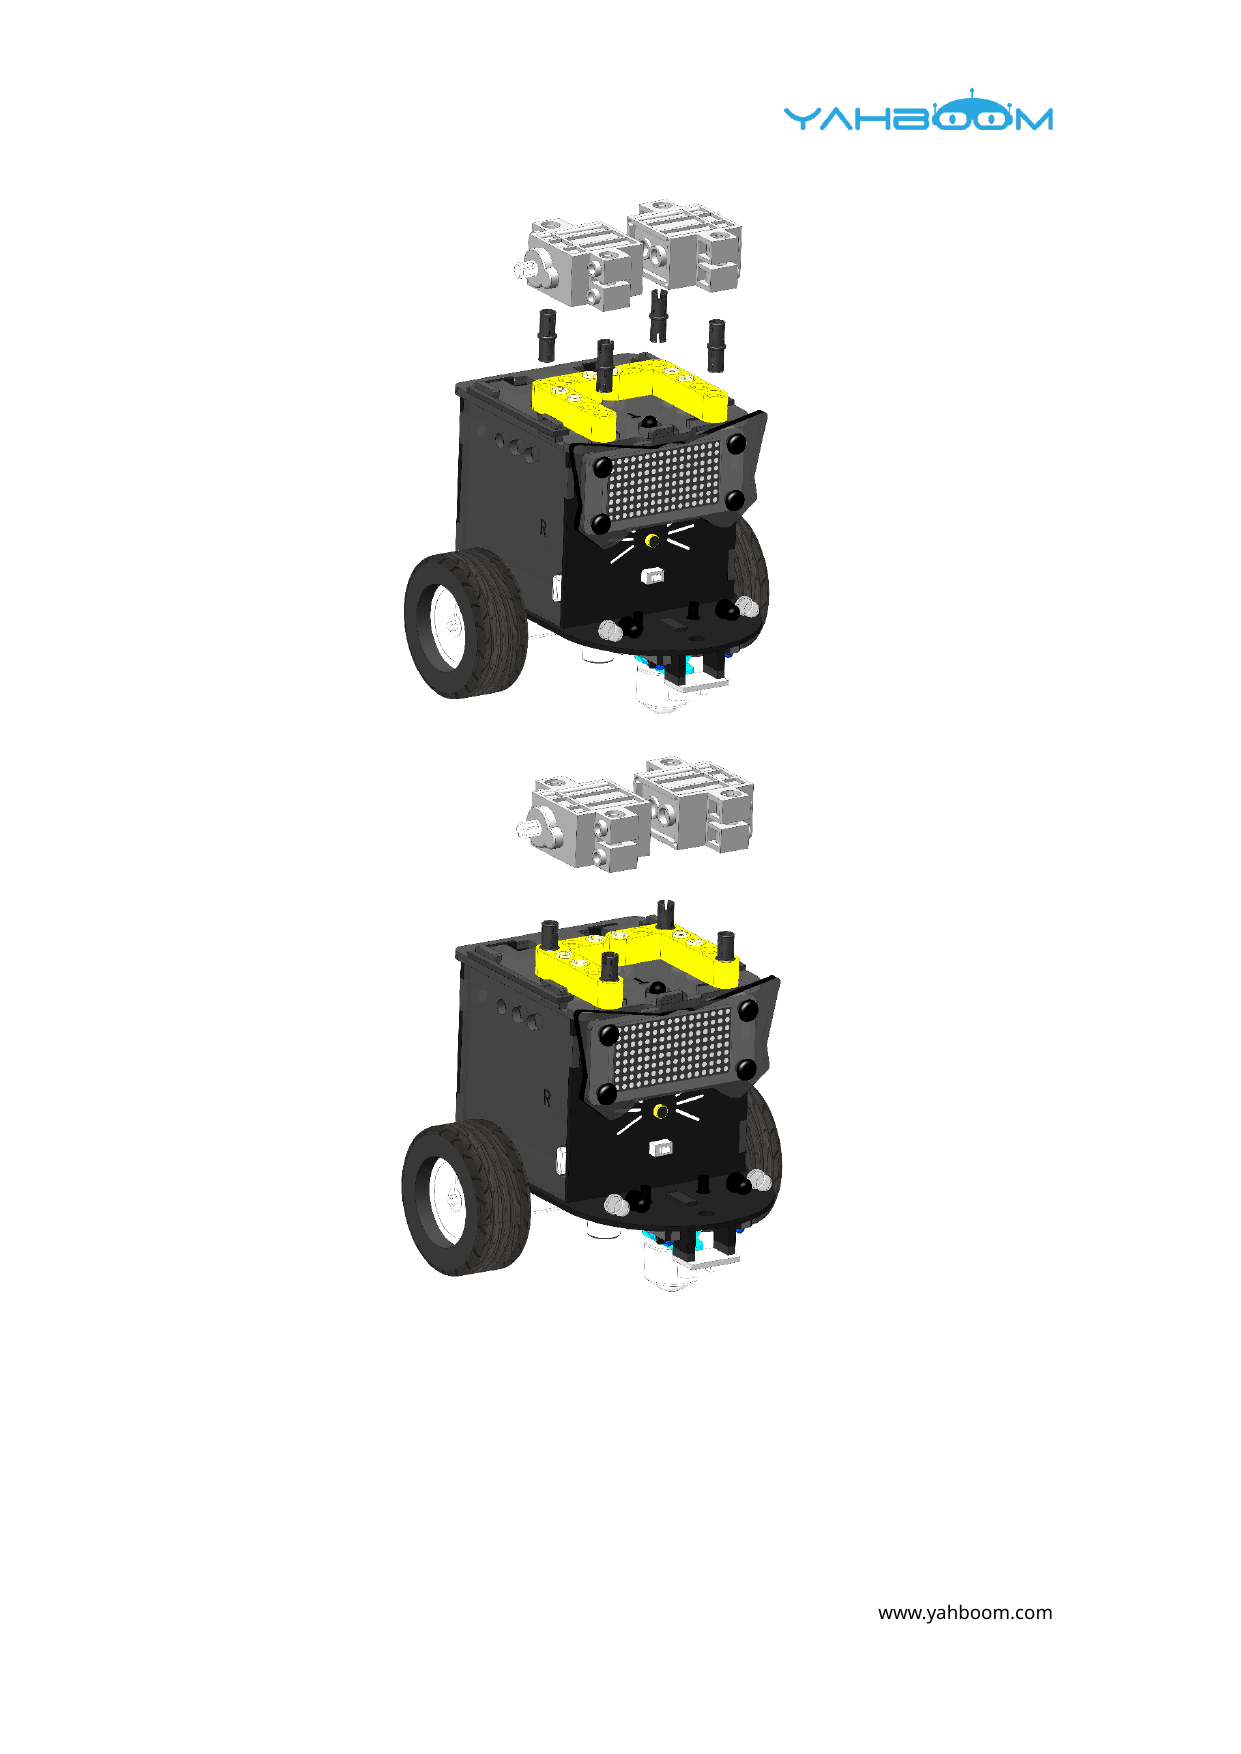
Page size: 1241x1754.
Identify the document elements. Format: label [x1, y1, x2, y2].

picture [187, 159, 1053, 720]
picture [784, 88, 1053, 130]
picture [187, 744, 1053, 1305]
